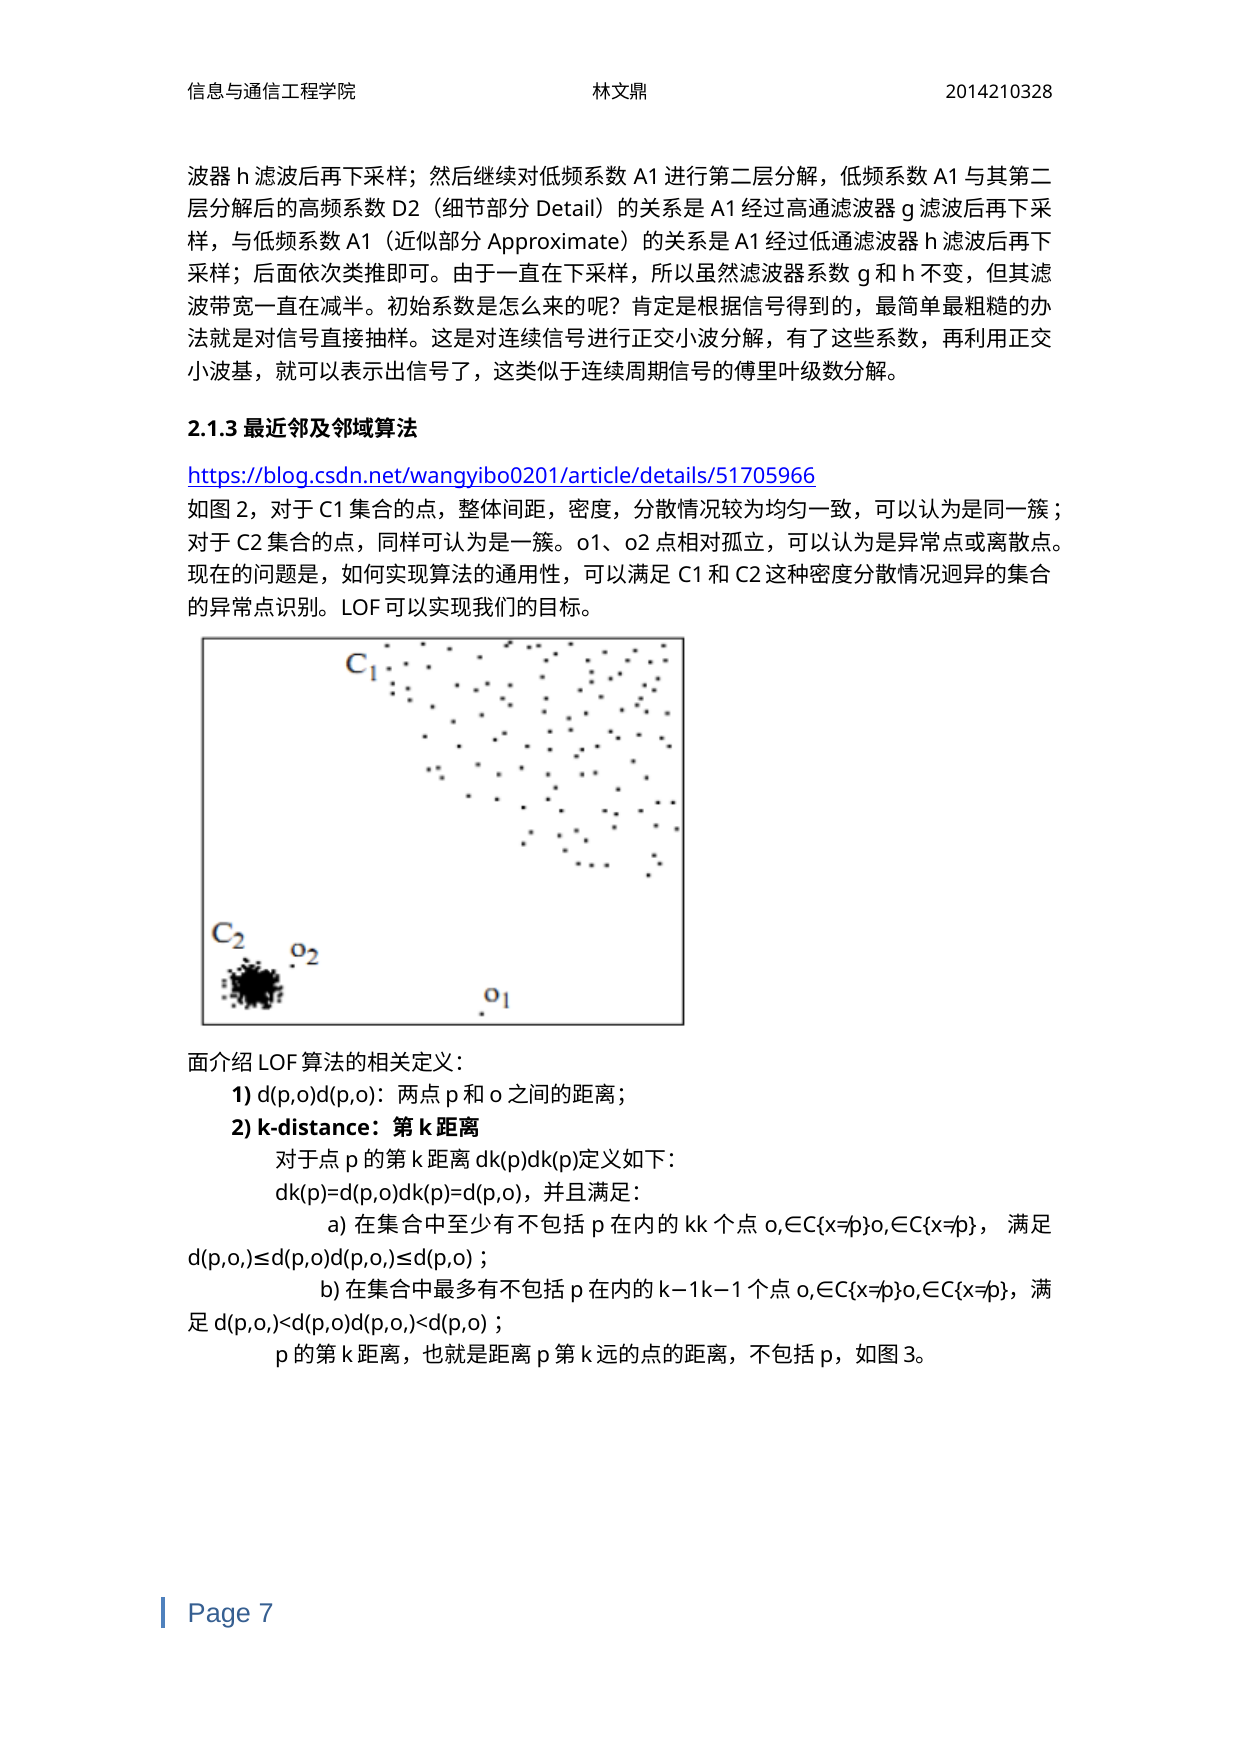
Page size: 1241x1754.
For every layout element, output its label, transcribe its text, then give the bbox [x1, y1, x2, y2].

text https://blog.csdn.net/wangyibo0201/article/details/51705966 [187, 459, 1053, 492]
text 如图2，对于C1集合的点，整体间距，密度，分散情况较为均匀一致，可以认为是同一簇；对于C2集合的点，同样可认为是一簇。o1、o2点相对孤立，可以认为是异常点或离散点。现在的问题是，如何实现算法的通用性，可以满足C1和C2这种密度分散情况迥异的集合的异常点识别。LOF可以实现我们的目标。 [187, 492, 1053, 622]
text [187, 158, 1053, 386]
picture [187, 621, 694, 1040]
subtitle 2.1.3 最近邻及邻域算法 [187, 411, 1053, 443]
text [187, 1044, 1053, 1369]
